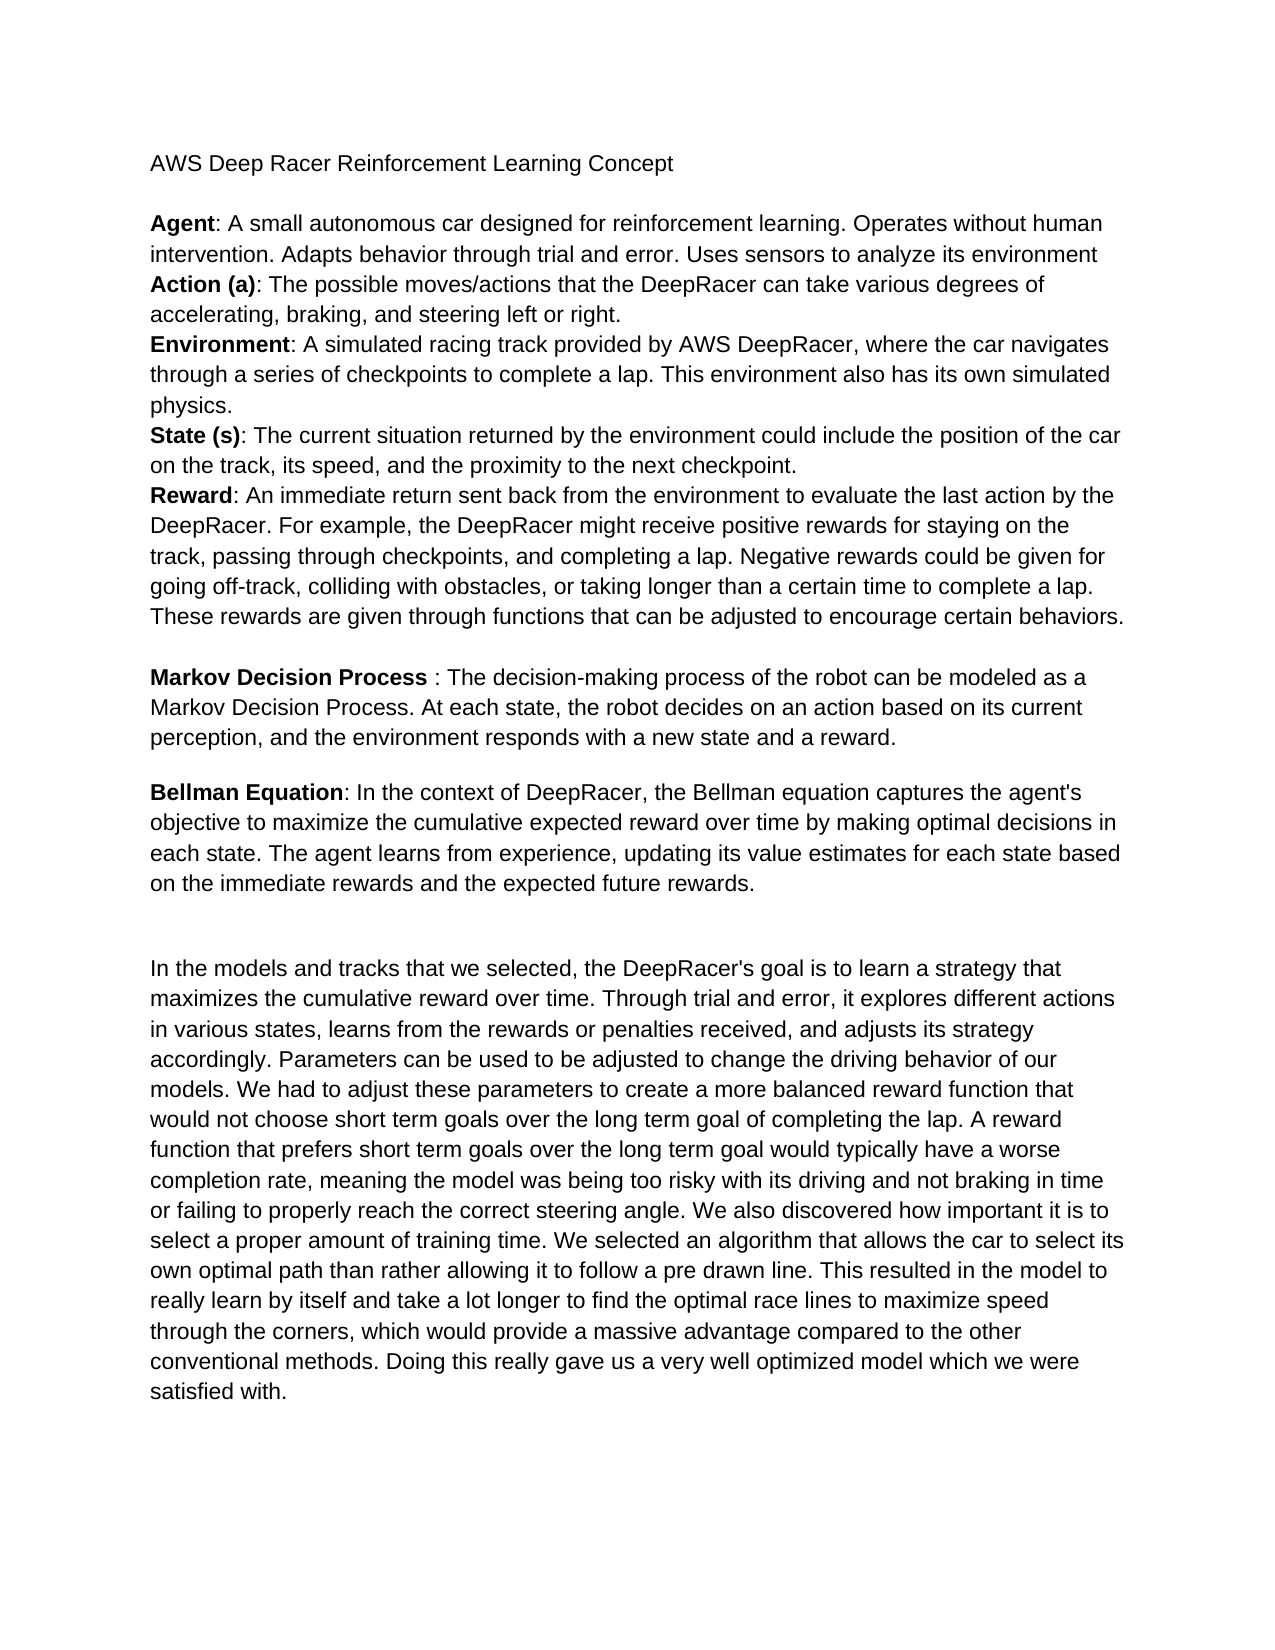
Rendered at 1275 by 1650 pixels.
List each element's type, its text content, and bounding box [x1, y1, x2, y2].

text Reward: An immediate return sent back from the environment to evaluate the last action by the DeepRacer. For example, the DeepRacer might receive positive rewards for staying on the track, passing through checkpoints, and completing a lap. Negative rewards could be given for going off-track, colliding with obstacles, or taking longer than a certain time to complete a lap. These rewards are given through functions that can be adjusted to encourage certain behaviors. [150, 482, 1125, 629]
text AWS Deep Racer Reinforcement Learning Concept [150, 150, 1125, 176]
text In the models and tracks that we selected, the DeepRacer's goal is to learn a strategy that maximizes the cumulative reward over time. Through trial and error, it explores different actions in various states, learns from the rewards or penalties received, and adjusts its strategy accordingly. Parameters can be used to be adjusted to change the driving behavior of our models. We had to adjust these parameters to create a more balanced reward function that would not choose short term goals over the long term goal of completing the lap. A reward function that prefers short term goals over the long term goal would typically have a worse completion rate, meaning the model was being too risky with its driving and not braking in time or failing to properly reach the correct steering angle. We also discovered how important it is to select a proper amount of training time. We selected an algorithm that allows the car to select its own optimal path than rather allowing it to follow a pre drawn line. This resulted in the model to really learn by itself and take a lot longer to find the optimal race lines to maximize speed through the corners, which would provide a massive advantage compared to the other conventional methods. Doing this really gave us a very well optimized model which we were satisfied with. [150, 955, 1125, 1404]
text Agent: A small autonomous car designed for reinforcement learning. Operates without human intervention. Adapts behavior through trial and error. Uses sensors to analyze its environment [150, 210, 1125, 267]
text State (s): The current situation returned by the environment could include the position of the car on the track, its speed, and the proximity to the next checkpoint. [150, 422, 1125, 478]
text Markov Decision Process : The decision-making process of the robot can be modeled as a Markov Decision Process. At each state, the robot decides on an action based on its current perception, and the environment responds with a new state and a reward. [150, 663, 1125, 750]
text Action (a): The possible moves/actions that the DeepRacer can take various degrees of accelerating, braking, and steering left or right. [150, 271, 1125, 327]
text Bellman Equation: In the context of DeepRacer, the Bellman equation captures the agent's objective to maximize the cumulative expected reward over time by making optimal decisions in each state. The agent learns from experience, updating its value estimates for each state based on the immediate rewards and the expected future rewards. [150, 779, 1125, 896]
text Environment: A simulated racing track provided by AWS DeepRacer, where the car navigates through a series of checkpoints to complete a lap. This environment also has its own simulated physics. [150, 331, 1125, 418]
